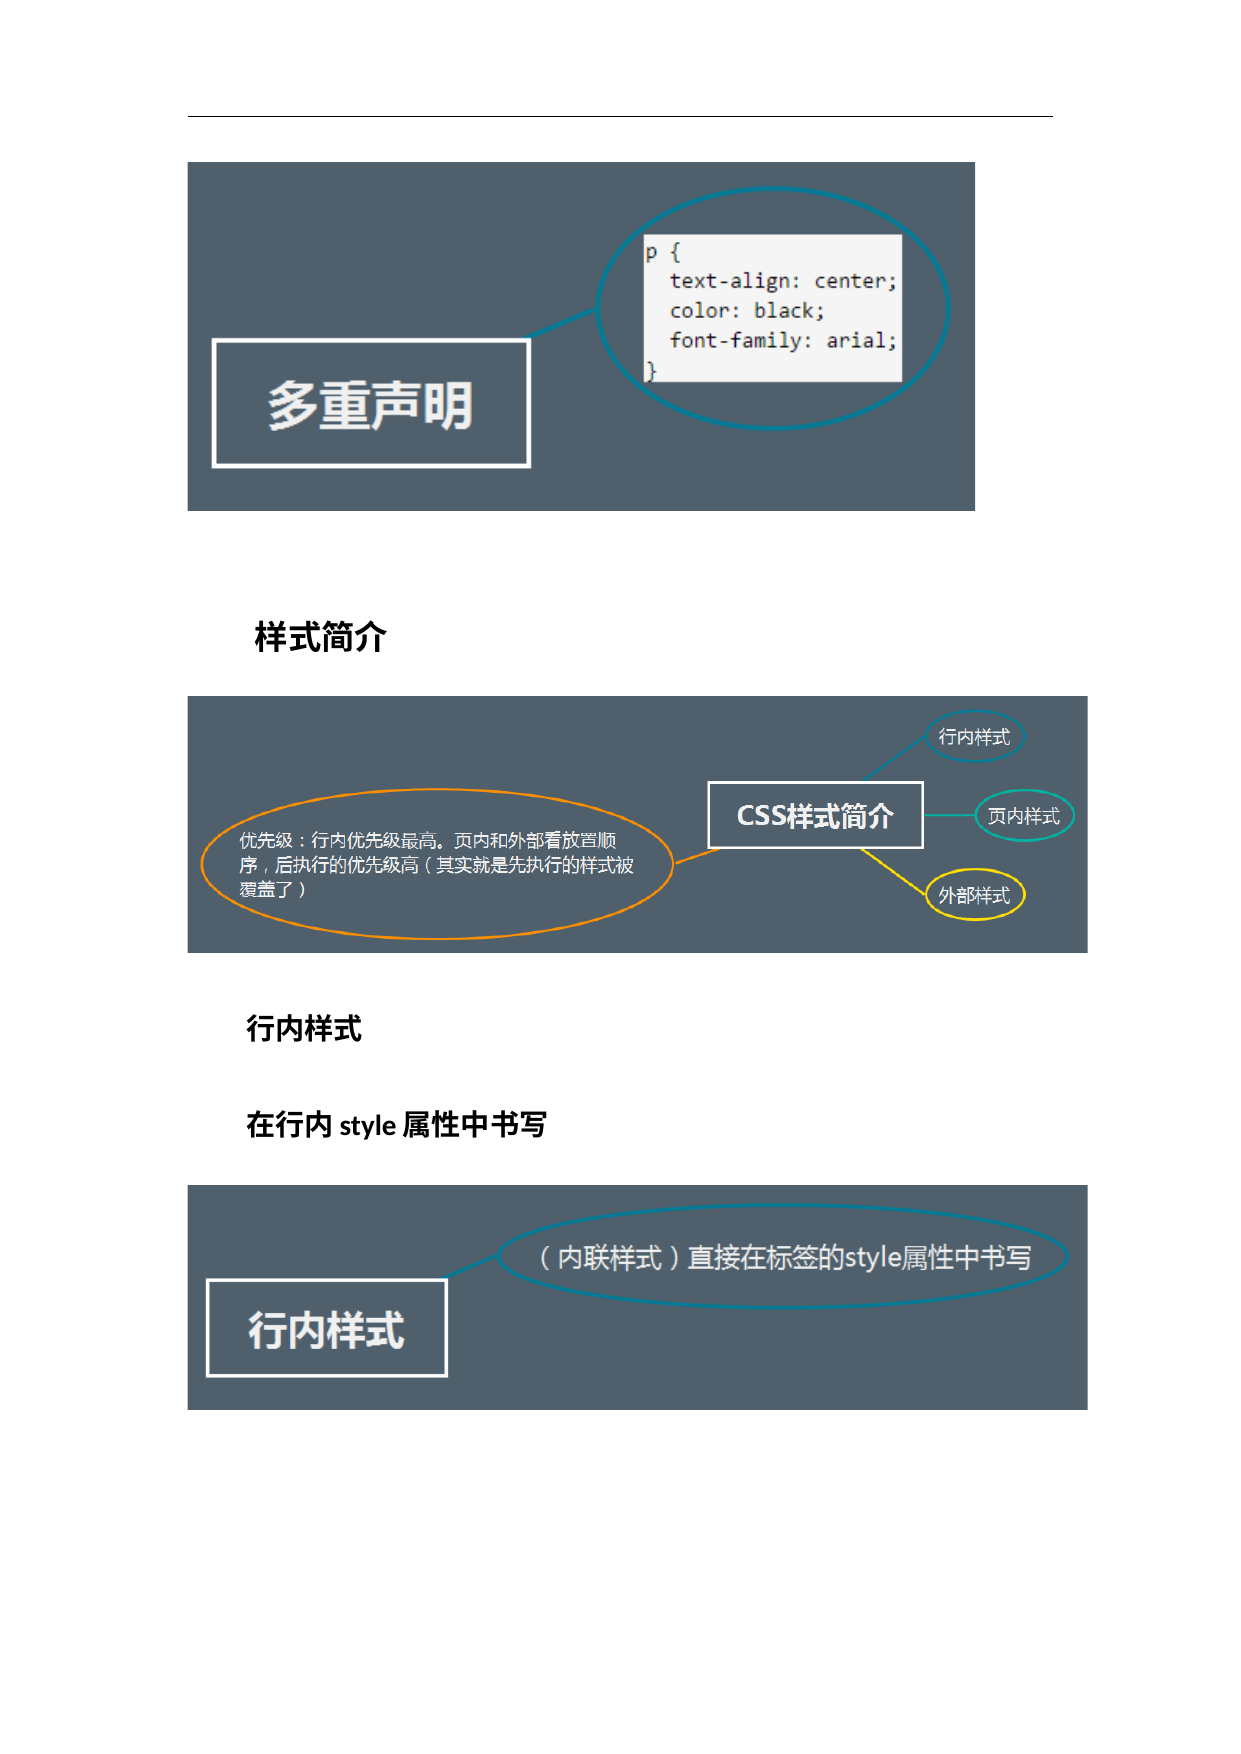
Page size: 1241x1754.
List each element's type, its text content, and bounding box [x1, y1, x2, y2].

picture [187, 1185, 1088, 1410]
subtitle 样式简介 [187, 602, 1053, 667]
subtitle 行内样式 [187, 994, 1053, 1059]
picture [187, 162, 976, 511]
subtitle 在行内style属性中书写 [187, 1090, 1053, 1155]
picture [187, 696, 1088, 953]
